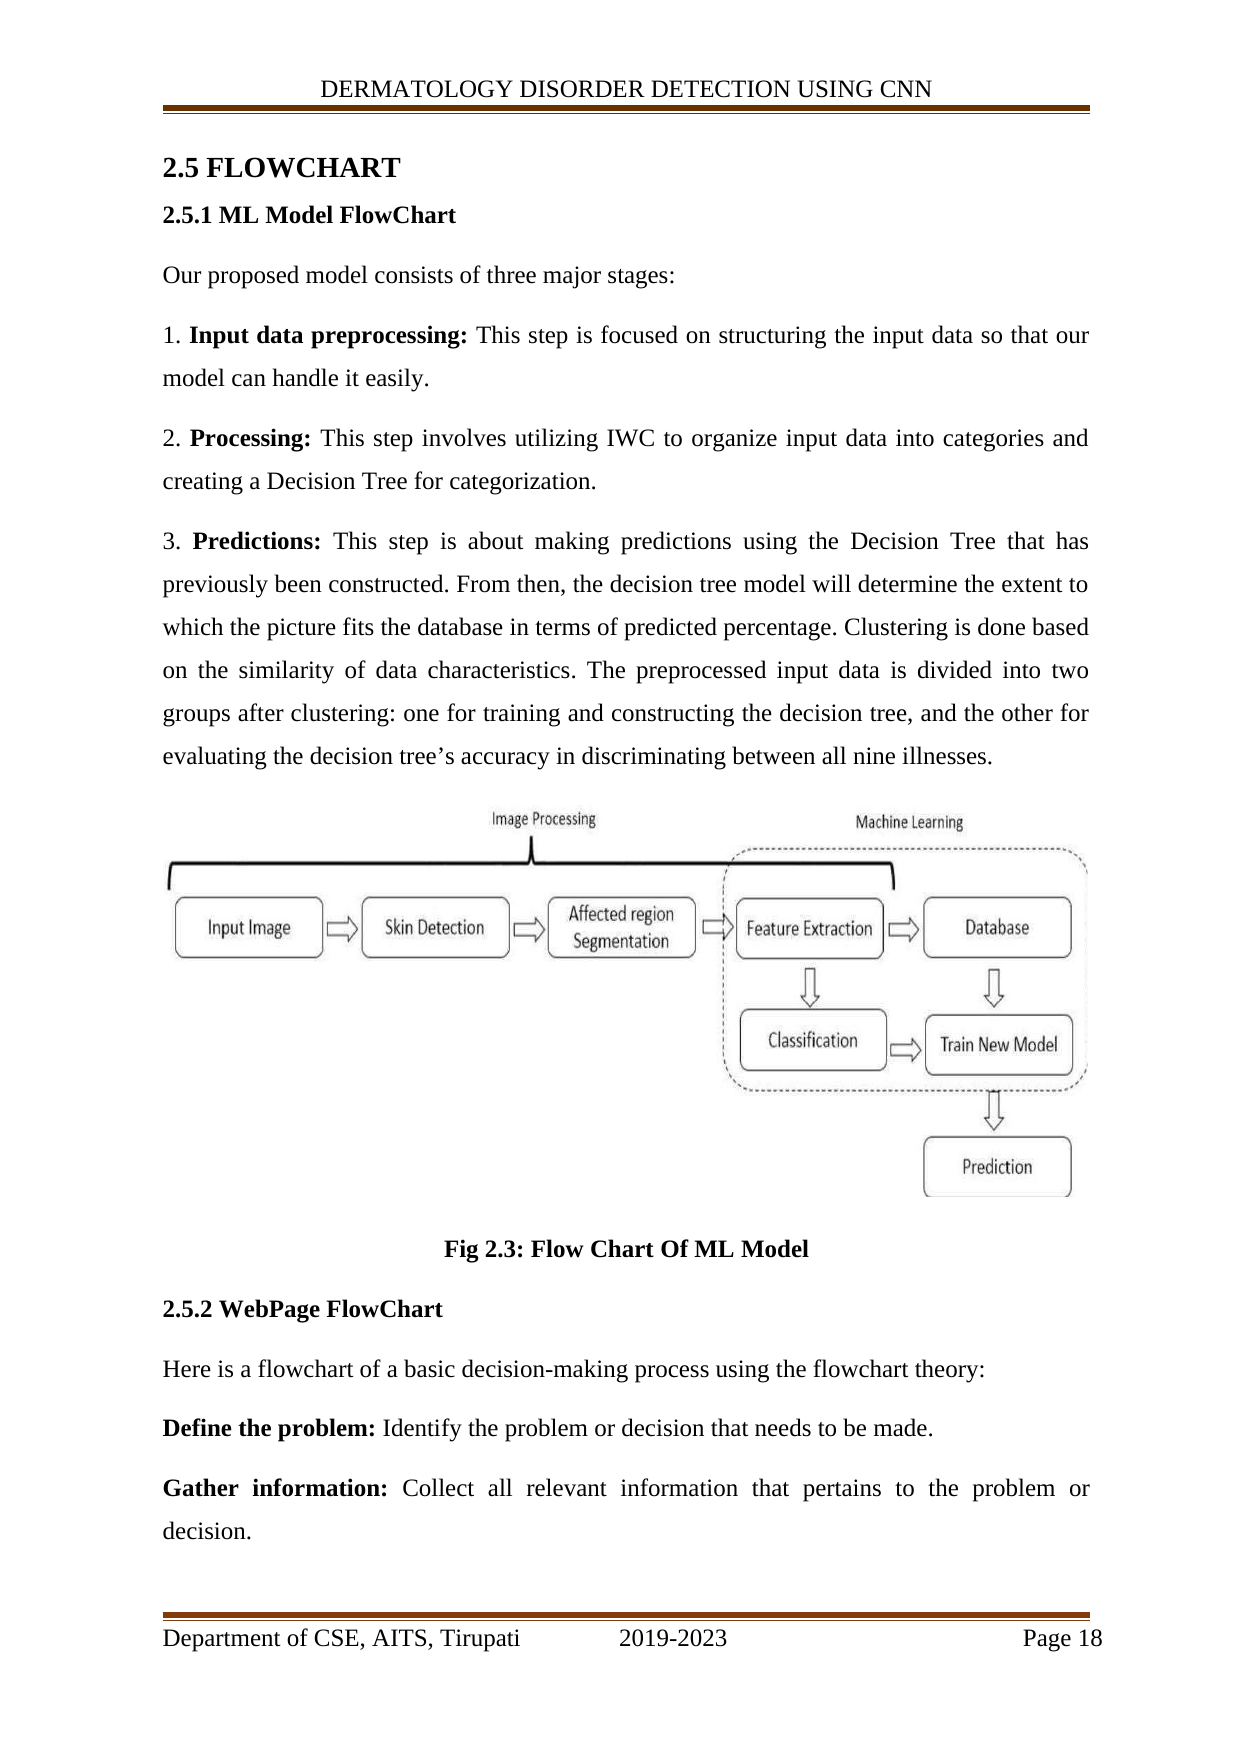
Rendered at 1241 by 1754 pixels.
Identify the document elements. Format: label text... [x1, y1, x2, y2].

text 3. Predictions: This step is about making predictions using the Decision Tree that has previously been constructed. From then, the decision tree model will determine the extent to which the picture fits the database in terms of predicted percentage. Clustering is done based on the similarity of data characteristics. The preprocessed input data is divided into two groups after clustering: one for training and constructing the decision tree, and the other for evaluating the decision tree’s accuracy in discriminating between all nine illnesses. [162, 526, 1090, 770]
text Here is a flowchart of a basic decision-making process using the flowchart theory: [162, 1354, 1090, 1382]
text Gather information: Collect all relevant information that pertains to the problem or decision. [162, 1473, 1090, 1545]
text 1. Input data preprocessing: This step is focused on structuring the input data so that our model can handle it easily. [162, 320, 1090, 392]
text 2. Processing: This step involves utilizing IWC to organize input data into categories and creating a Decision Tree for categorization. [162, 423, 1090, 495]
text 2.5 FLOWCHART [162, 150, 1090, 183]
picture [162, 805, 1087, 1196]
text Our proposed model consists of three major stages: [162, 260, 1090, 289]
text Define the problem: Identify the problem or decision that needs to be made. [162, 1413, 1090, 1442]
text 2.5.1 ML Model FlowChart [162, 200, 1090, 229]
text 2.5.2 WebPage FlowChart [162, 1294, 1090, 1323]
